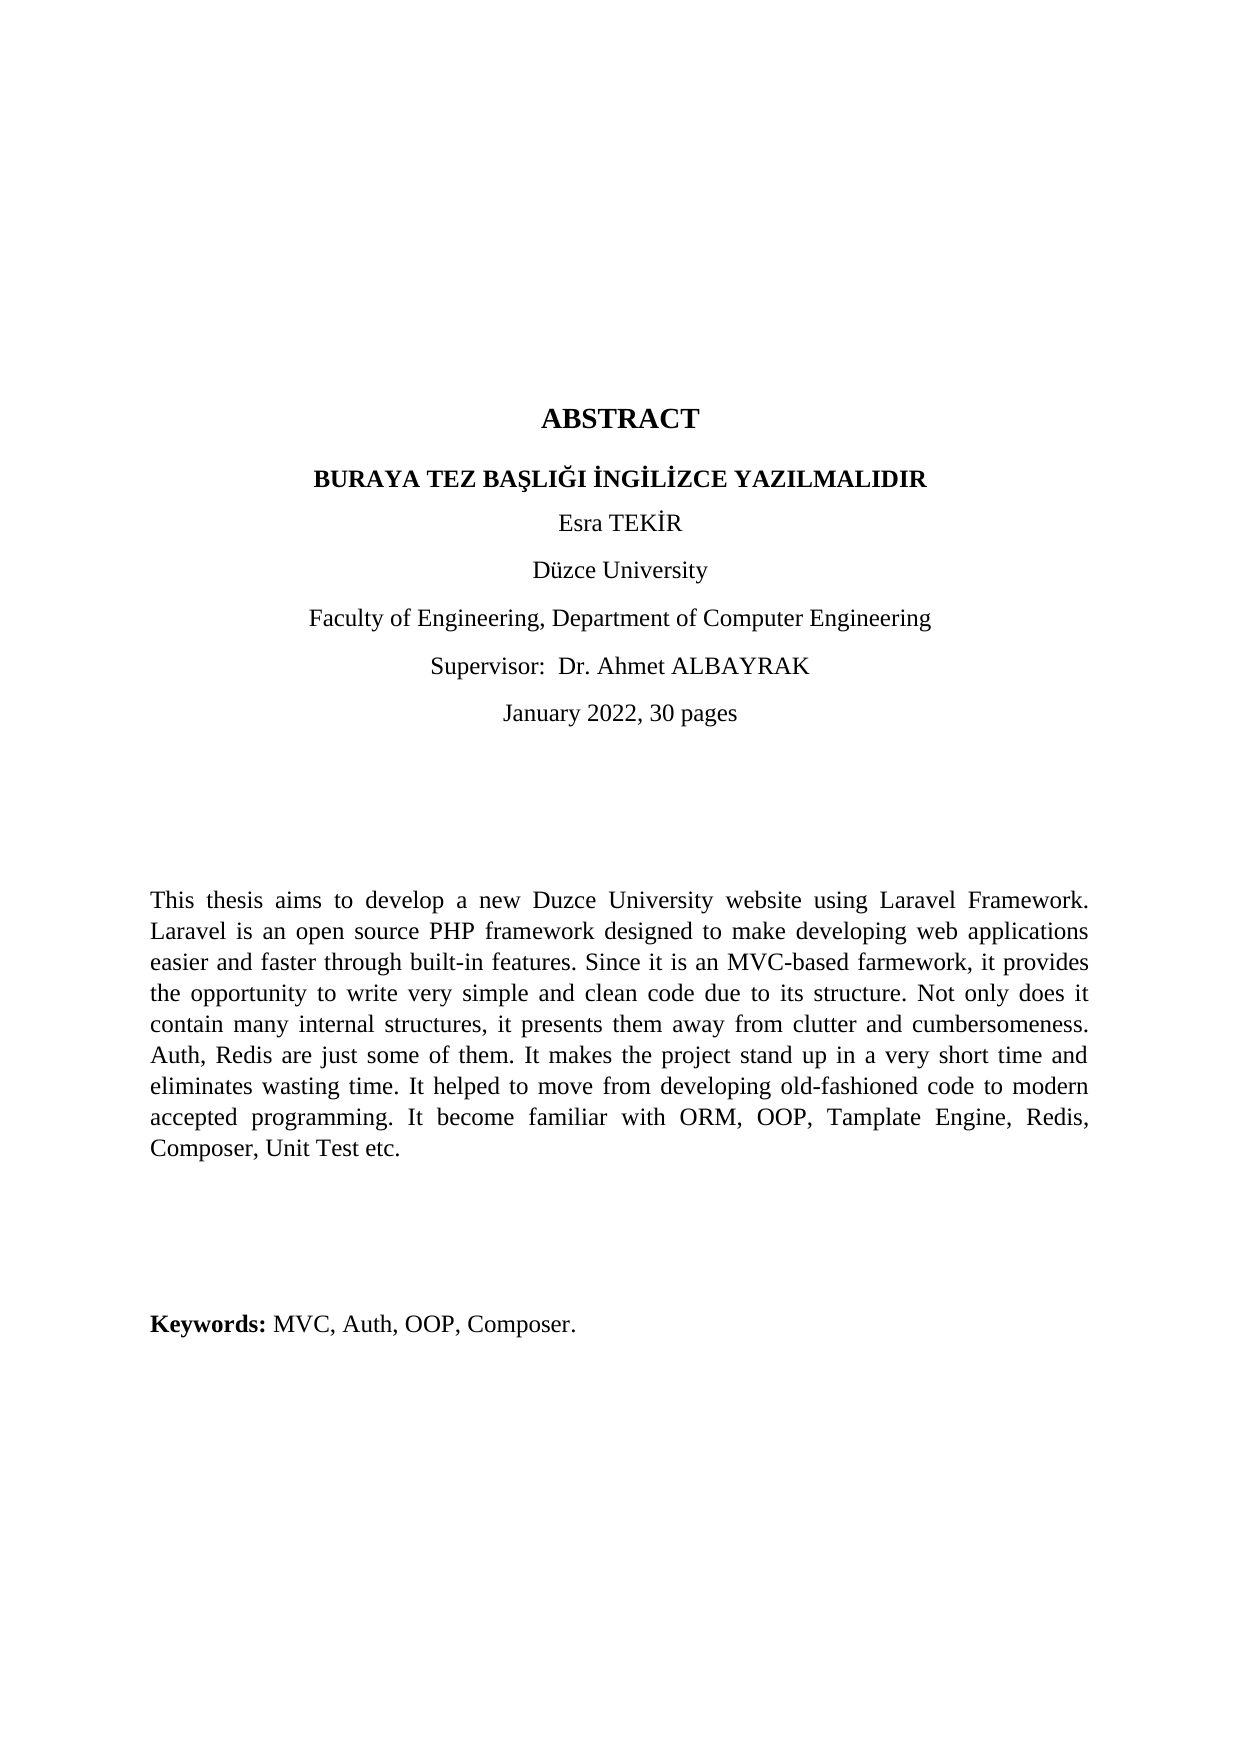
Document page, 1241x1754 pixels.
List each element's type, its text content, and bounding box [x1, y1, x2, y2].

text Düzce University [150, 555, 1090, 584]
text BURAYA TEZ BAŞLIĞI İNGİLİZCE YAZILMALIDIR [150, 464, 1090, 493]
text Supervisor: Dr. Ahmet ALBAYRAK [150, 651, 1090, 679]
text Esra TEKİR [150, 508, 1090, 536]
text ABSTRACT [150, 401, 1090, 435]
text Faculty of Engineering, Department of Computer Engineering [150, 603, 1090, 632]
text Keywords: MVC, Auth, OOP, Composer. [150, 1309, 1090, 1338]
text This thesis aims to develop a new Duzce University website using Laravel Framework. Laravel is an open source PHP framework designed to make developing web applications easier and faster through built-in features. Since it is an MVC-based farmework, it provides the opportunity to write very simple and clean code due to its structure. Not only does it contain many internal structures, it presents them away from clutter and cumbersomeness. Auth, Redis are just some of them. It makes the project stand up in a very short time and eliminates wasting time. It helped to move from developing old-fashioned code to modern accepted programming. It become familiar with ORM, OOP, Tamplate Engine, Redis, Composer, Unit Test etc. [150, 885, 1090, 1162]
text January 2022, 30 pages [150, 698, 1090, 727]
